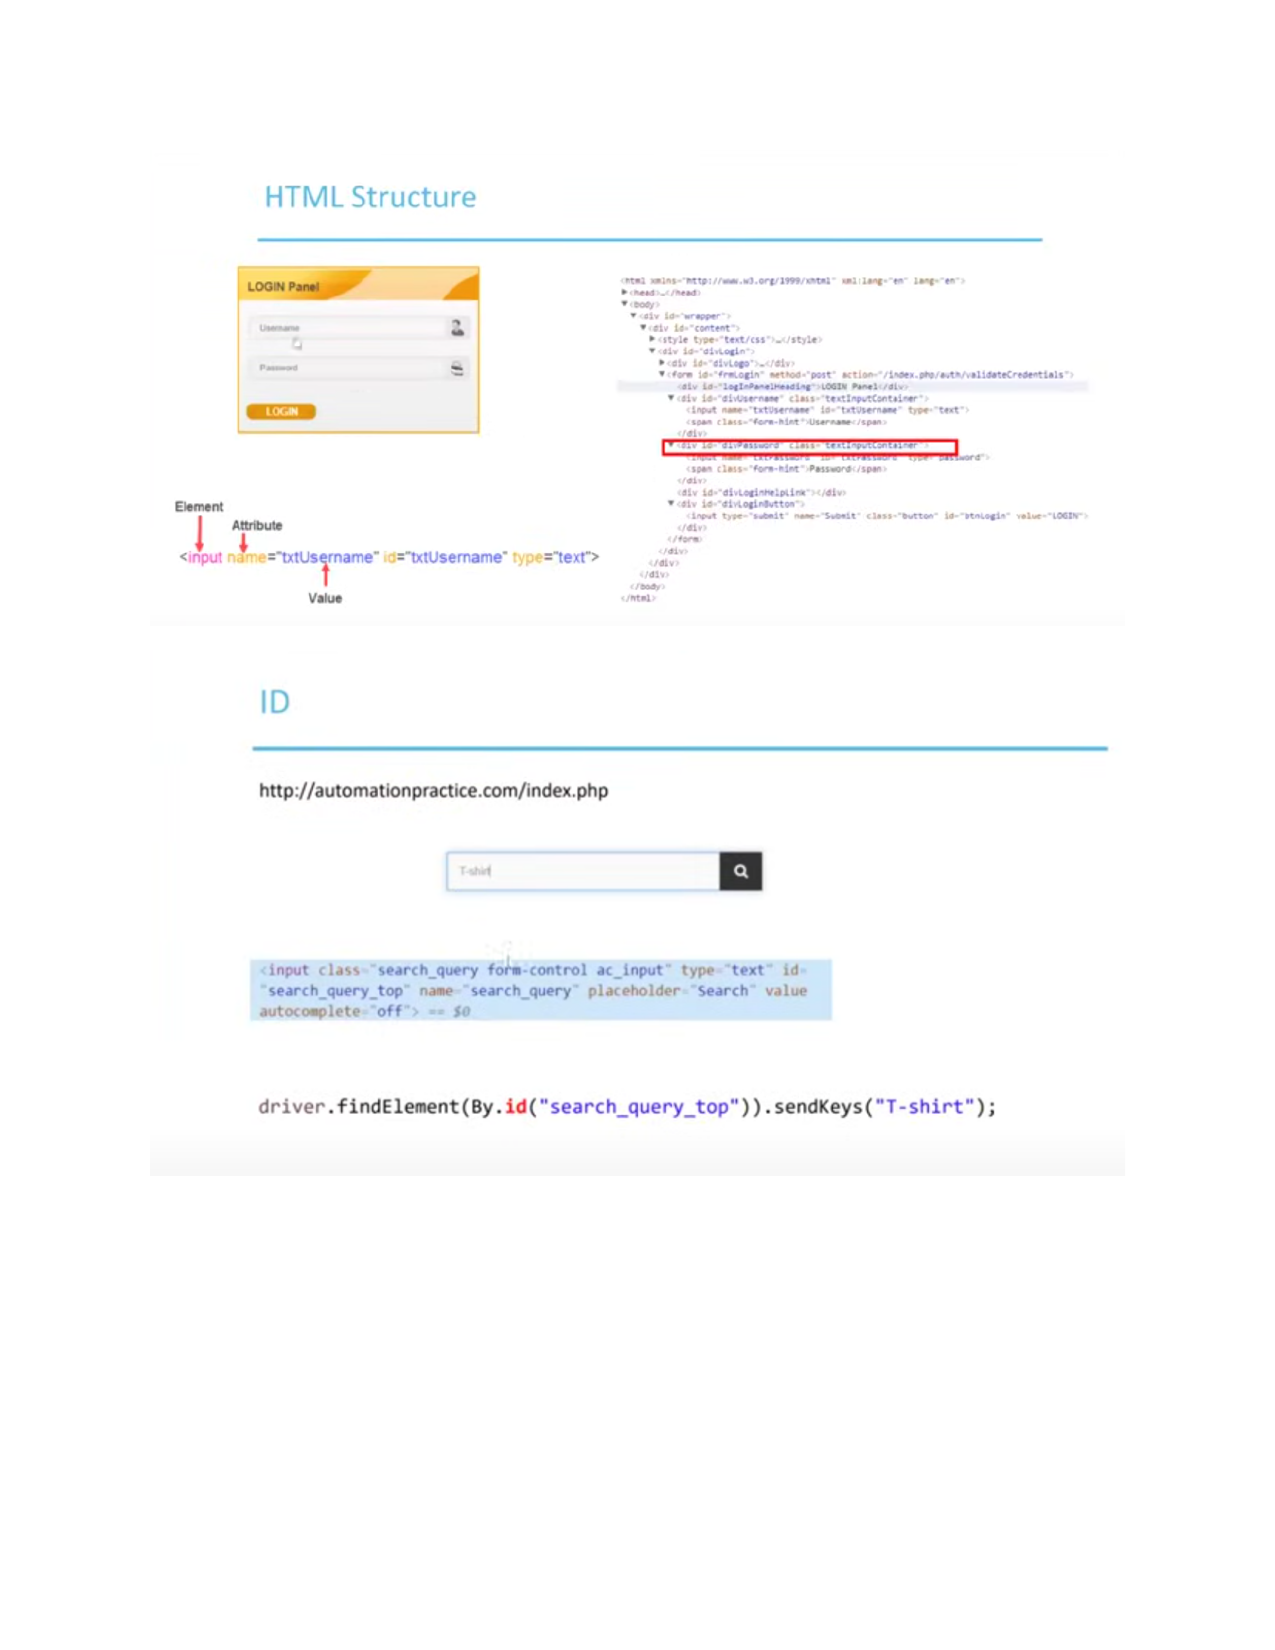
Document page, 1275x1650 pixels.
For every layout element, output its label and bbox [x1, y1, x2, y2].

picture [150, 650, 1125, 1176]
picture [150, 150, 1125, 626]
